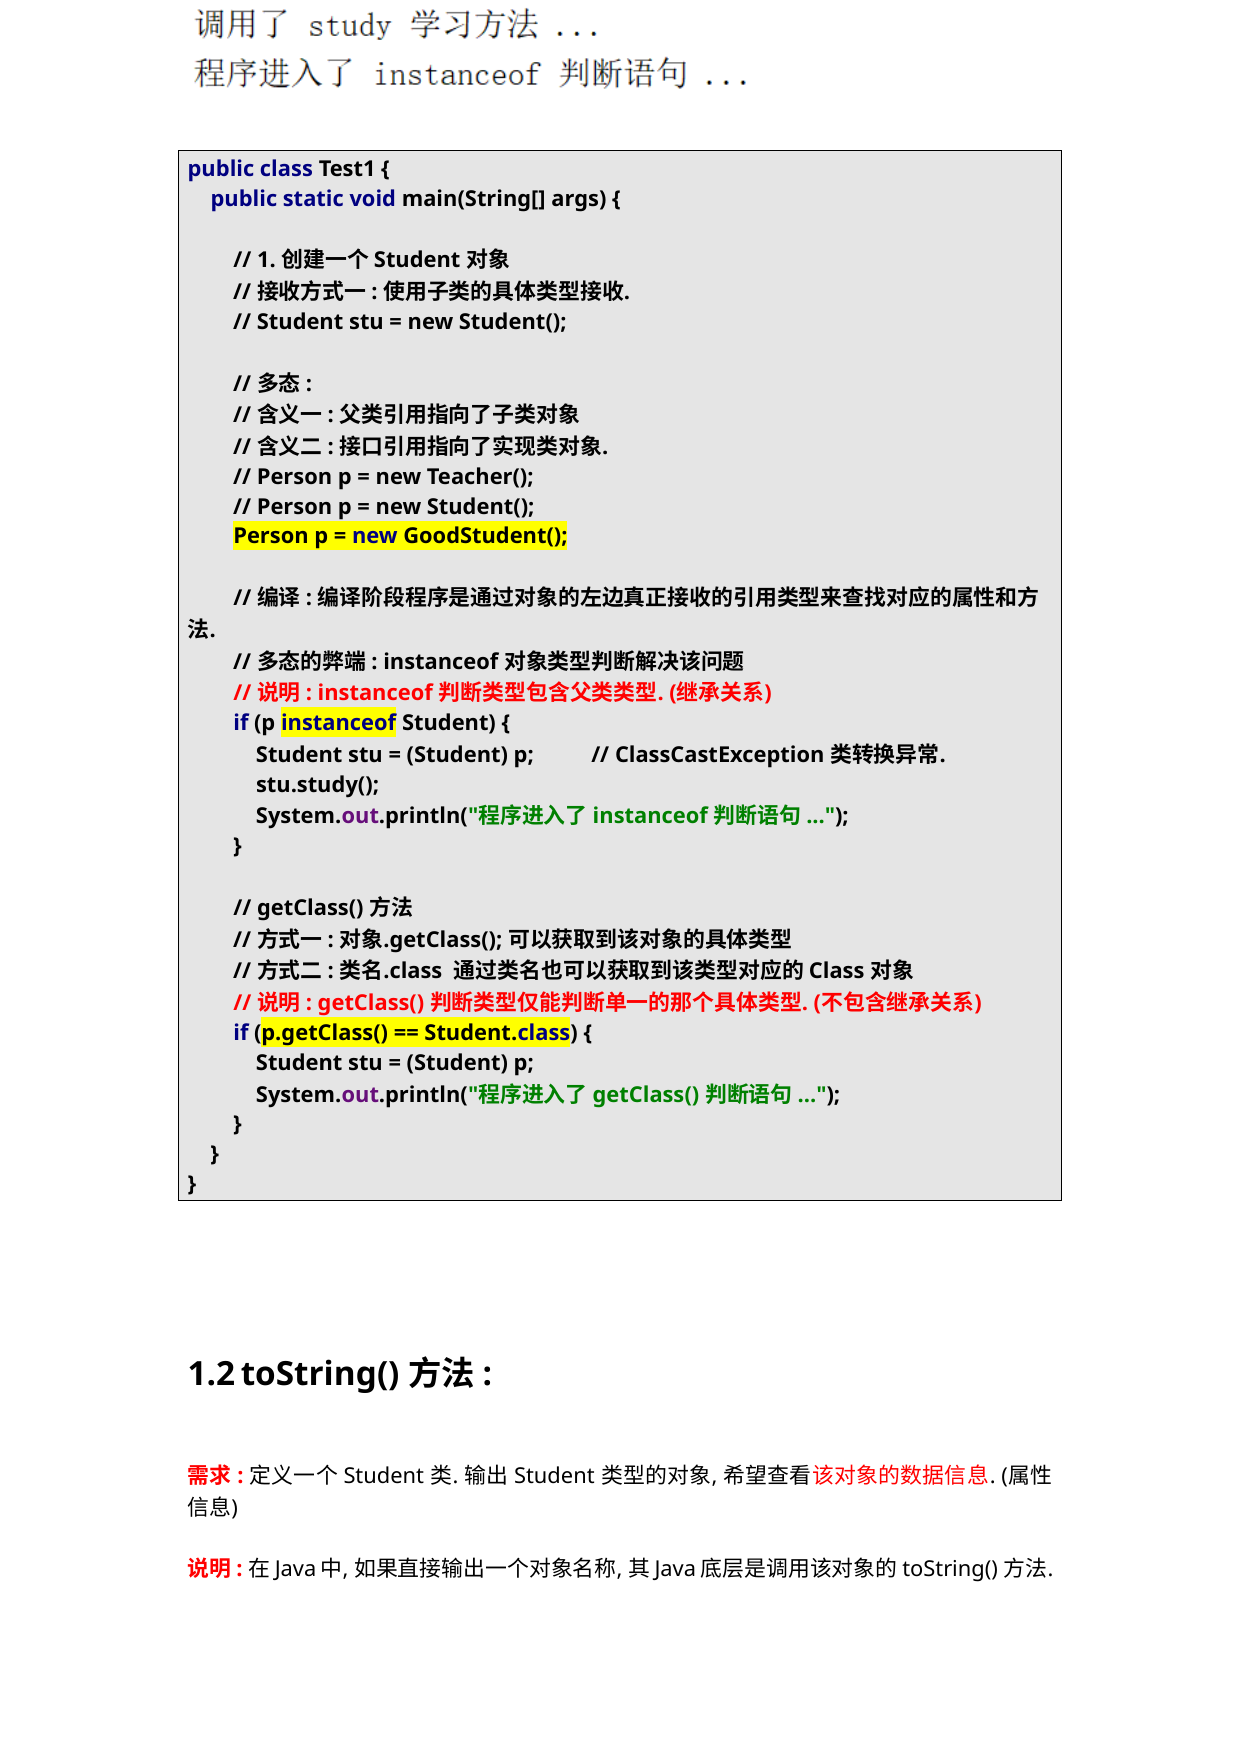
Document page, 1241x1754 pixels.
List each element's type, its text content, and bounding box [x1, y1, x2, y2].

text public class Test1 { public static void main(String[] args) { // 1. 创建一个 Student 对象 // 接收方式一 : 使用子类的具体类型接收. // Student stu = new Student(); // 多态 : // 含义一 : 父类引用指向了子类对象 // 含义二 : 接口引用指向了实现类对象. // Person p = new Teacher(); // Person p = new Student(); Person p = new GoodStudent(); // 编译 : 编译阶段程序是通过对象的左边真正接收的引用类型来查找对应的属性和方法. // 多态的弊端 : instanceof 对象类型判断解决该问题 // 说明 : instanceof 判断类型包含父类类型. (继承关系) if (p instanceof Student) { Student stu = (Student) p; // ClassCastException 类转换异常. stu.study(); System.out.println("程序进入了 instanceof 判断语句 ..."); } // getClass() 方法 // 方式一 : 对象.getClass(); 可以获取到该对象的具体类型 // 方式二 : 类名.class 通过类名也可以获取到该类型对应的 Class 对象 // 说明 : getClass() 判断类型仅能判断单一的那个具体类型. (不包含继承关系) if (p.getClass() == Student.class) { Student stu = (Student) p; System.out.println("程序进入了 getClass() 判断语句 ..."); } } } [179, 151, 1061, 1200]
text 说明 : 在Java中, 如果直接输出一个对象名称, 其Java底层是调用该对象的 toString() 方法. [187, 1551, 1053, 1583]
picture [187, 0, 769, 98]
subtitle toString() 方法 : [187, 1347, 1053, 1396]
text 需求 : 定义一个 Student 类. 输出 Student 类型的对象, 希望查看该对象的数据信息. (属性信息) [187, 1458, 1053, 1521]
